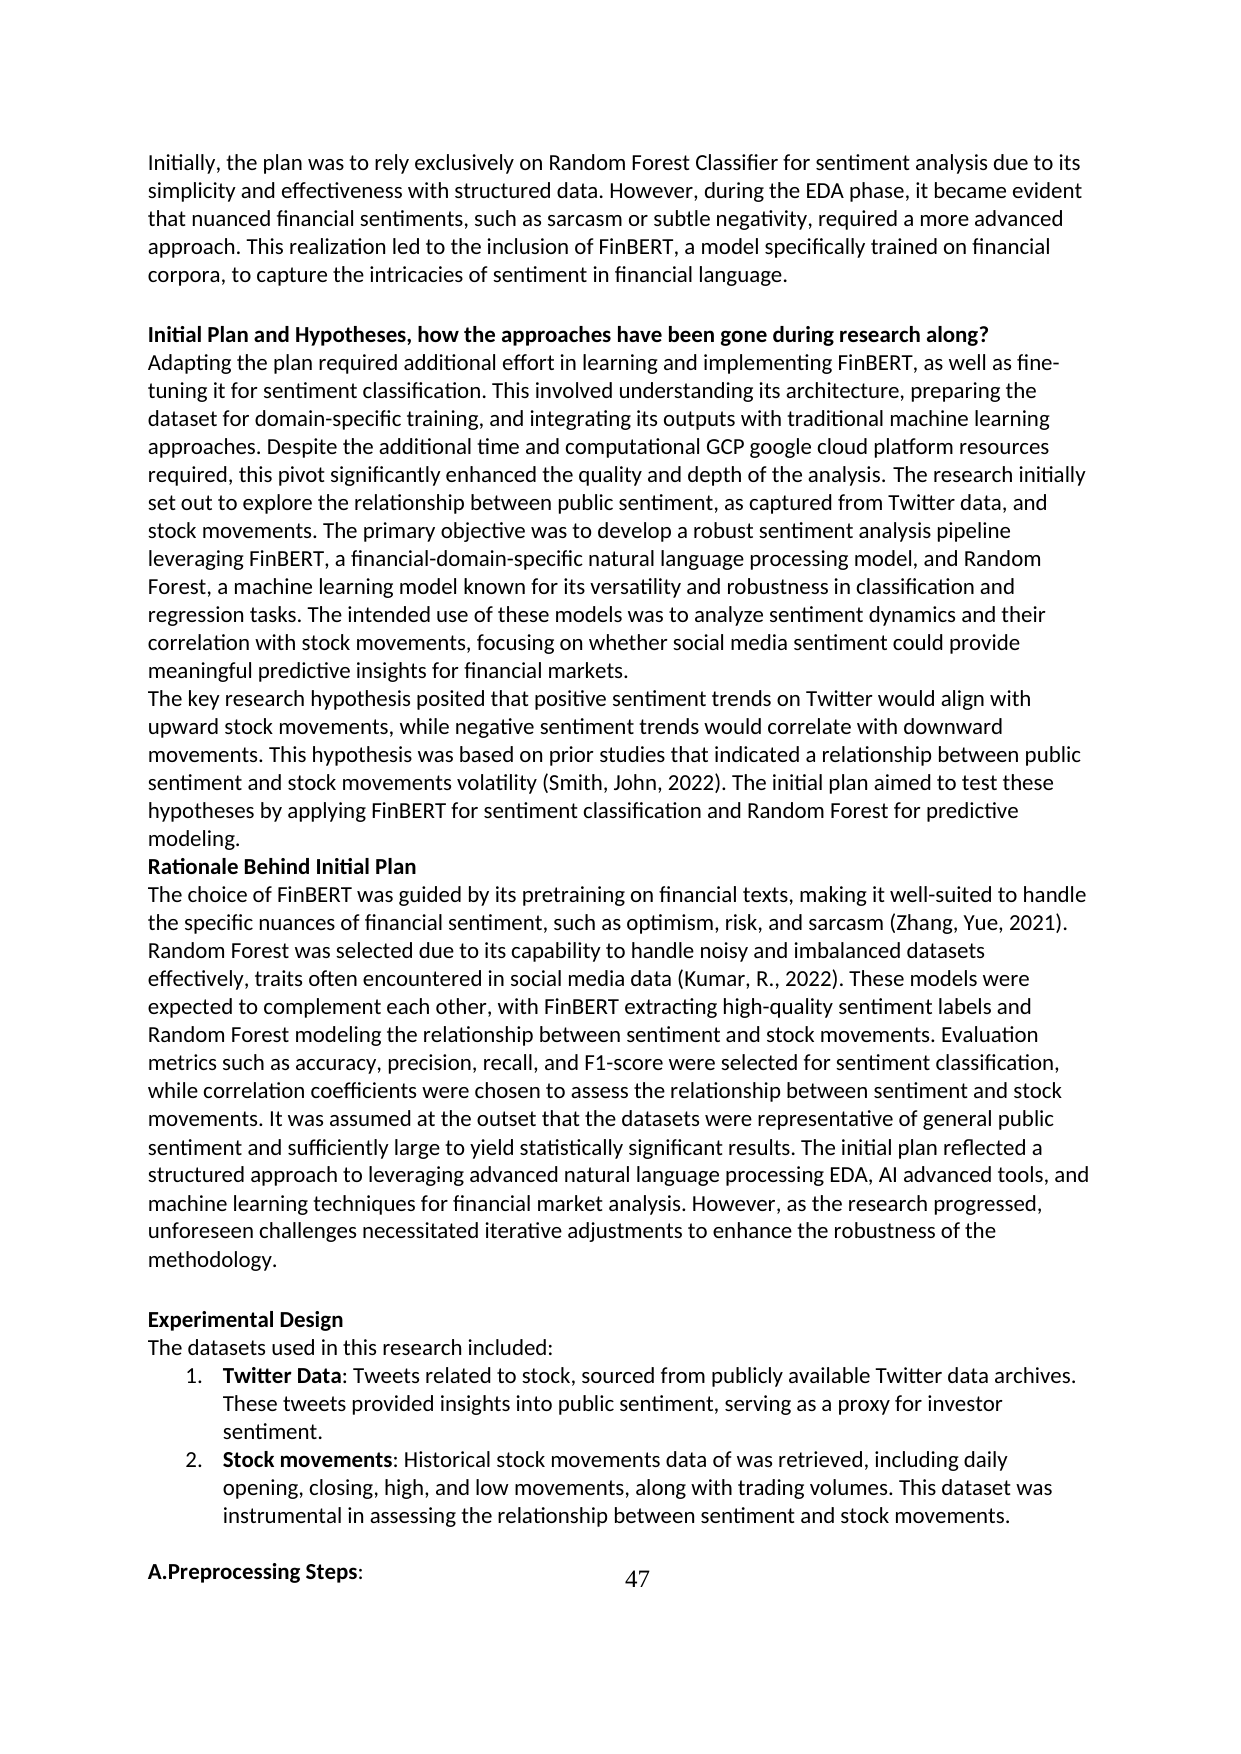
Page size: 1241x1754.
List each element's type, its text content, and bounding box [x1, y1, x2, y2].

text Rationale Behind Initial Plan [148, 852, 1092, 880]
list Twitter Data: Tweets related to stock, sourced from publicly available Twitter data archives. These tweets provided insights into public sentiment, serving as a proxy for investor sentiment. [185, 1361, 1092, 1445]
text The key research hypothesis posited that positive sentiment trends on Twitter would align with upward stock movements, while negative sentiment trends would correlate with downward movements. This hypothesis was based on prior studies that indicated a relationship between public sentiment and stock movements volatility (Smith, John, 2022). The initial plan aimed to test these hypotheses by applying FinBERT for sentiment classification and Random Forest for predictive modeling. [148, 684, 1092, 852]
text Adapting the plan required additional effort in learning and implementing FinBERT, as well as fine-tuning it for sentiment classification. This involved understanding its architecture, preparing the dataset for domain-specific training, and integrating its outputs with traditional machine learning approaches. Despite the additional time and computational GCP google cloud platform resources required, this pivot significantly enhanced the quality and depth of the analysis. The research initially set out to explore the relationship between public sentiment, as captured from Twitter data, and stock movements. The primary objective was to develop a robust sentiment analysis pipeline leveraging FinBERT, a financial-domain-specific natural language processing model, and Random Forest, a machine learning model known for its versatility and robustness in classification and regression tasks. The intended use of these models was to analyze sentiment dynamics and their correlation with stock movements, focusing on whether social media sentiment could provide meaningful predictive insights for financial markets. [148, 348, 1092, 684]
text Initially, the plan was to rely exclusively on Random Forest Classifier for sentiment analysis due to its simplicity and effectiveness with structured data. However, during the EDA phase, it became evident that nuanced financial sentiments, such as sarcasm or subtle negativity, required a more advanced approach. This realization led to the inclusion of FinBERT, a model specifically trained on financial corpora, to capture the intricacies of sentiment in financial language. [148, 148, 1092, 288]
list Stock movements: Historical stock movements data of was retrieved, including daily opening, closing, high, and low movements, along with trading volumes. This dataset was instrumental in assessing the relationship between sentiment and stock movements. [185, 1445, 1092, 1529]
subtitle Experimental Design [148, 1305, 1092, 1333]
text The choice of FinBERT was guided by its pretraining on financial texts, making it well-suited to handle the specific nuances of financial sentiment, such as optimism, risk, and sarcasm (Zhang, Yue, 2021). Random Forest was selected due to its capability to handle noisy and imbalanced datasets effectively, traits often encountered in social media data (Kumar, R., 2022). These models were expected to complement each other, with FinBERT extracting high-quality sentiment labels and Random Forest modeling the relationship between sentiment and stock movements. Evaluation metrics such as accuracy, precision, recall, and F1-score were selected for sentiment classification, while correlation coefficients were chosen to assess the relationship between sentiment and stock movements. It was assumed at the outset that the datasets were representative of general public sentiment and sufficiently large to yield statistically significant results. The initial plan reflected a structured approach to leveraging advanced natural language processing EDA, AI advanced tools, and machine learning techniques for financial market analysis. However, as the research progressed, unforeseen challenges necessitated iterative adjustments to enhance the robustness of the methodology. [148, 880, 1092, 1273]
text The datasets used in this research included: [148, 1333, 1092, 1361]
subtitle Initial Plan and Hypotheses, how the approaches have been gone during research along? [148, 320, 1092, 348]
text A.Preprocessing Steps: [148, 1557, 1092, 1585]
